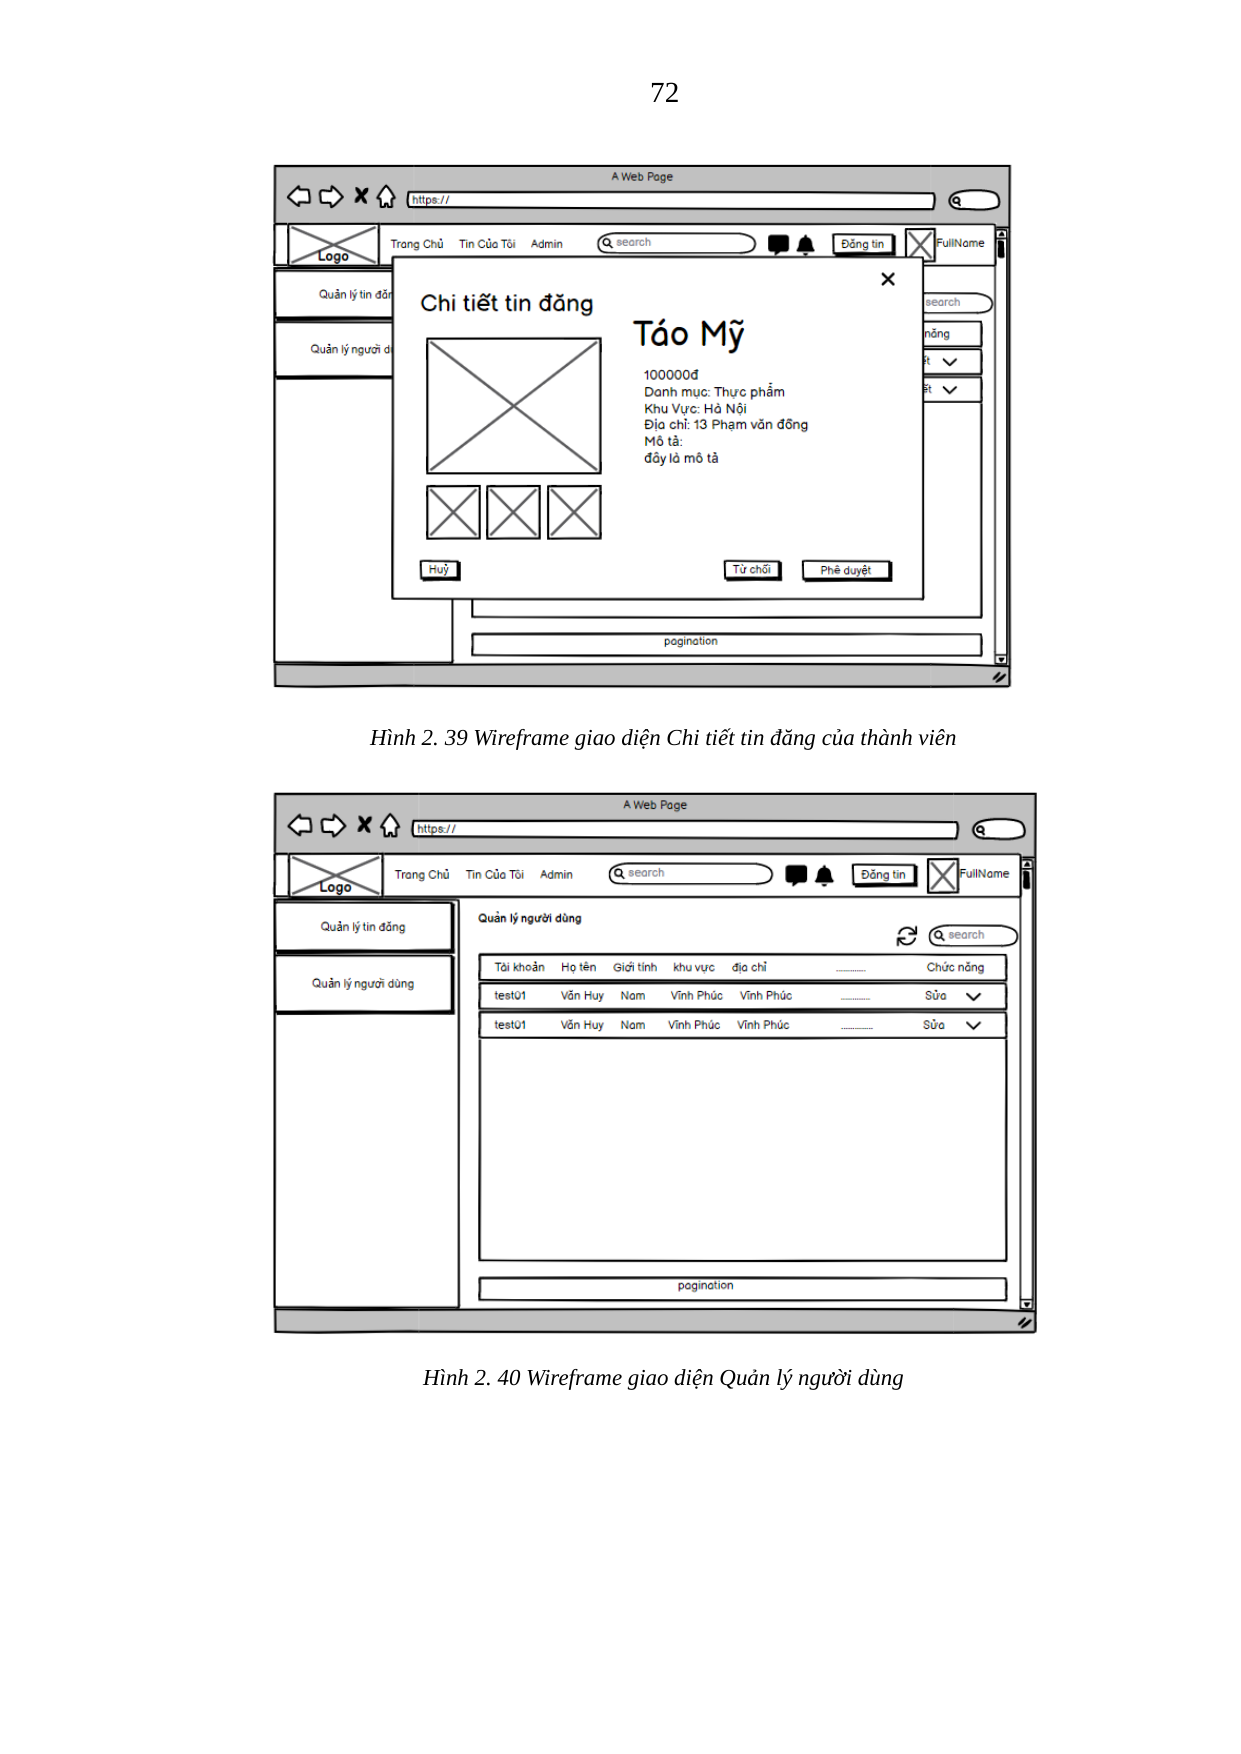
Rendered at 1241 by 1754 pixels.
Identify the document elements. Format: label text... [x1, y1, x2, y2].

picture [206, 147, 1123, 705]
picture [206, 771, 1123, 1346]
